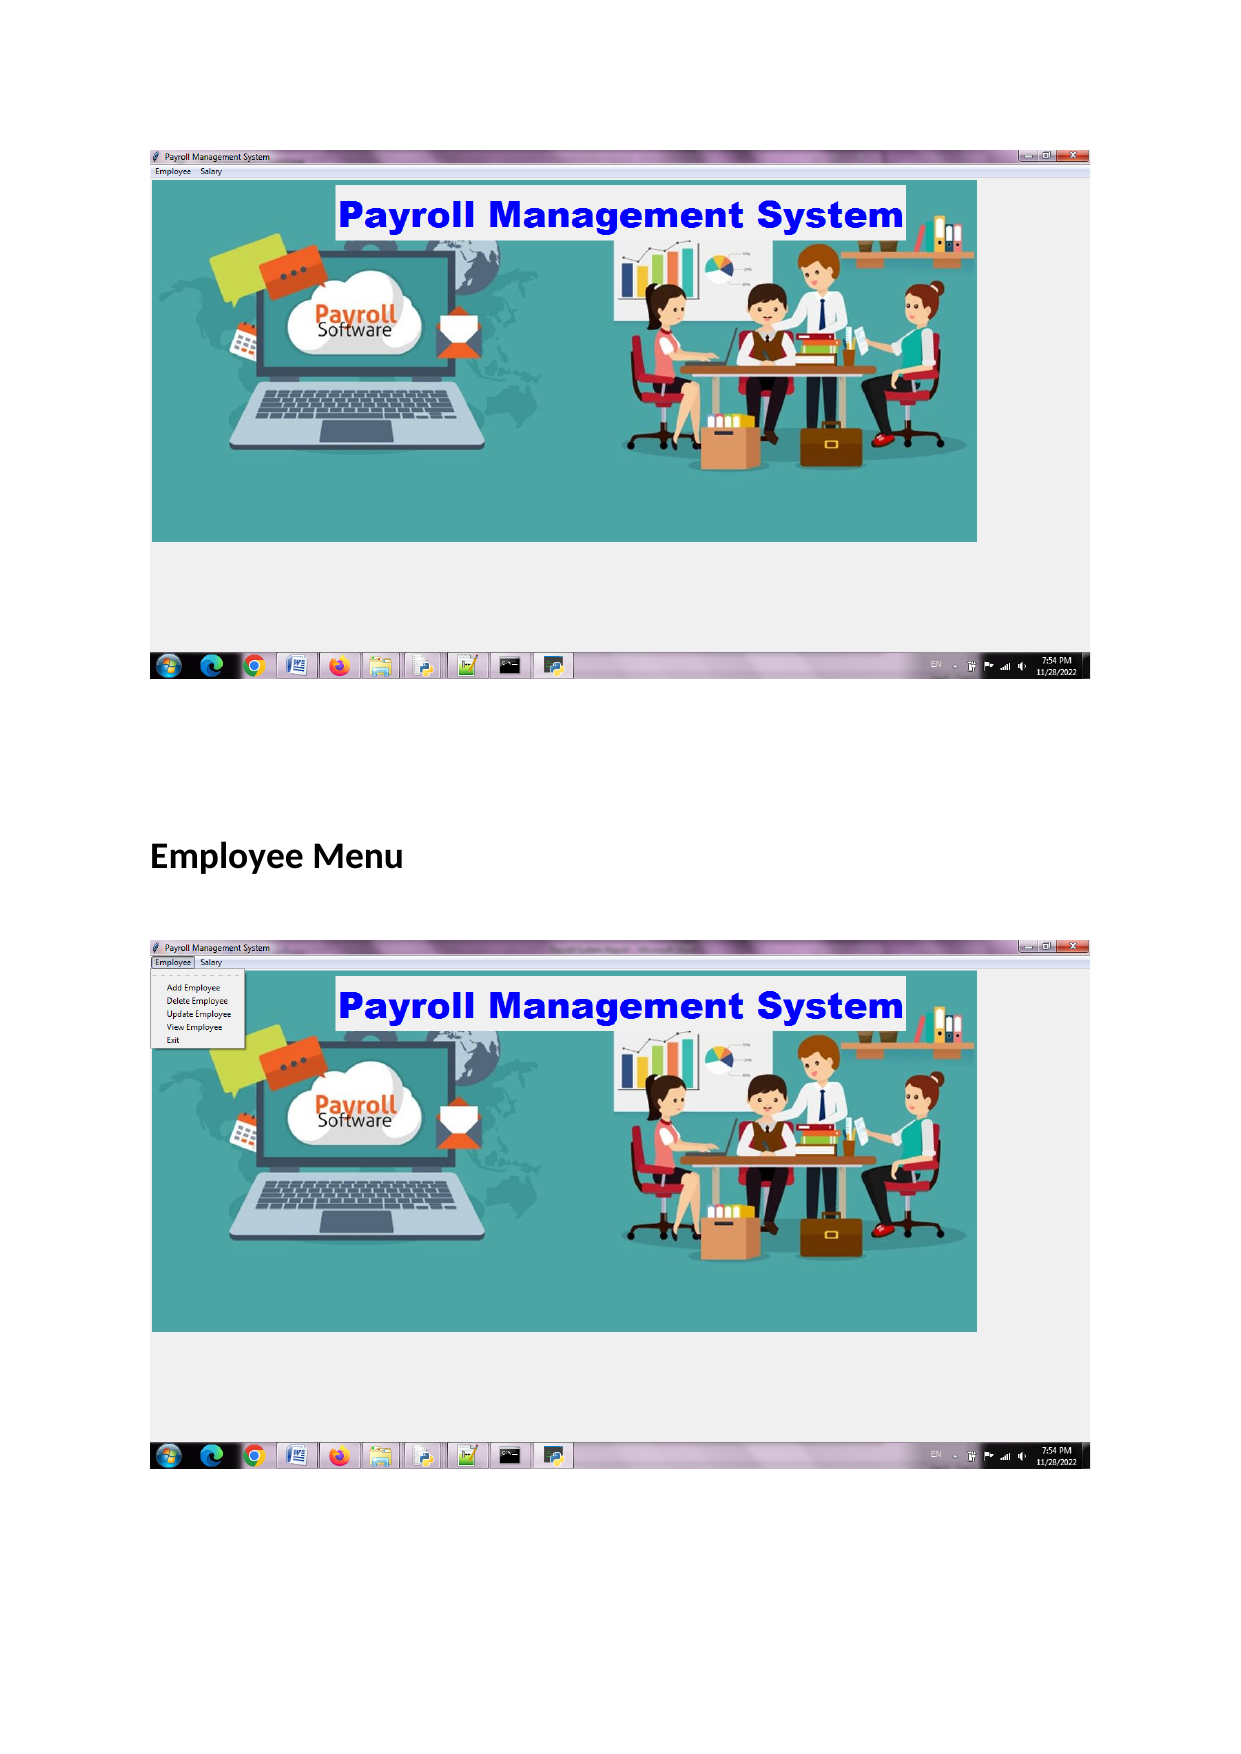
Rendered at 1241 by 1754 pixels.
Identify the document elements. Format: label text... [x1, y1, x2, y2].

picture [150, 940, 1091, 1469]
text Employee Menu [150, 832, 1090, 878]
picture [150, 150, 1091, 679]
